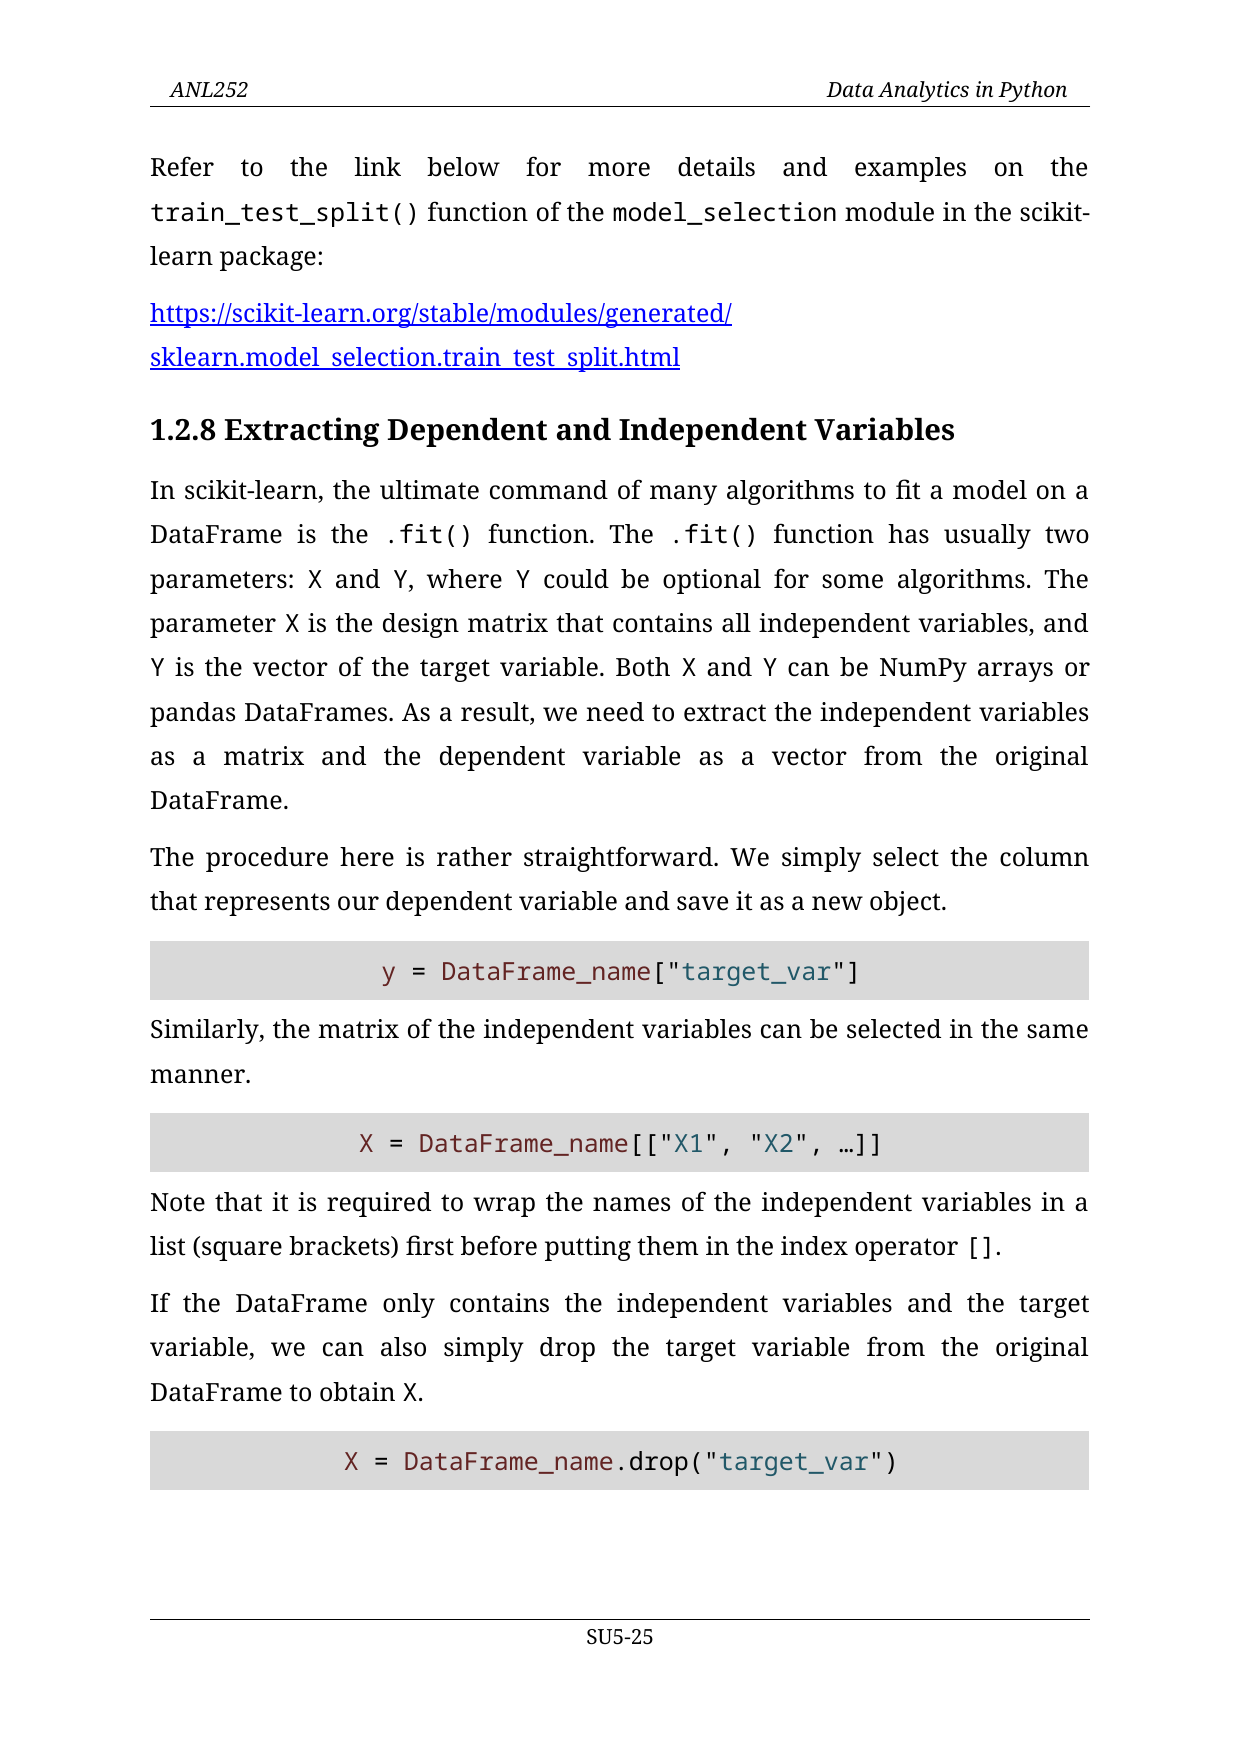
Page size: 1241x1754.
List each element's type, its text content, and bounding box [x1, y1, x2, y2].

text https://scikit-learn.org/stable/modules/generated/sklearn.model_selection.train_test_‌split.html [150, 295, 1090, 374]
table_header X = DataFrame_name.drop("target_var") [150, 1431, 1089, 1490]
table_header y = DataFrame_name["target_var"] [150, 941, 1089, 1000]
text The procedure here is rather straightforward. We simply select the column that represents our dependent variable and save it as a new object. [150, 839, 1090, 918]
text In scikit-learn, the ultimate command of many algorithms to fit a model on a DataFrame is the .fit() function. The .fit() function has usually two parameters: X and Y, where Y could be optional for some algorithms. The parameter X is the design matrix that contains all independent variables, and Y is the vector of the target variable. Both X and Y can be NumPy arrays or pandas DataFrames. As a result, we need to extract the independent variables as a matrix and the dependent variable as a vector from the original DataFrame. [150, 473, 1090, 817]
subtitle 1.2.8 Extracting Dependent and Independent Variables [150, 409, 1090, 448]
table_header X = DataFrame_name[["X1", "X2", …]] [150, 1113, 1089, 1172]
text Note that it is required to wrap the names of the independent variables in a list (square brackets) first before putting them in the index operator []. [150, 1185, 1090, 1263]
text Refer to the link below for more details and examples on the train_test_split() function of the model_selection module in the scikit-learn package: [150, 150, 1090, 273]
text Similarly, the matrix of the independent variables can be selected in the same manner. [150, 1012, 1090, 1091]
text If the DataFrame only contains the independent variables and the target variable, we can also simply drop the target variable from the original DataFrame to obtain X. [150, 1286, 1090, 1408]
